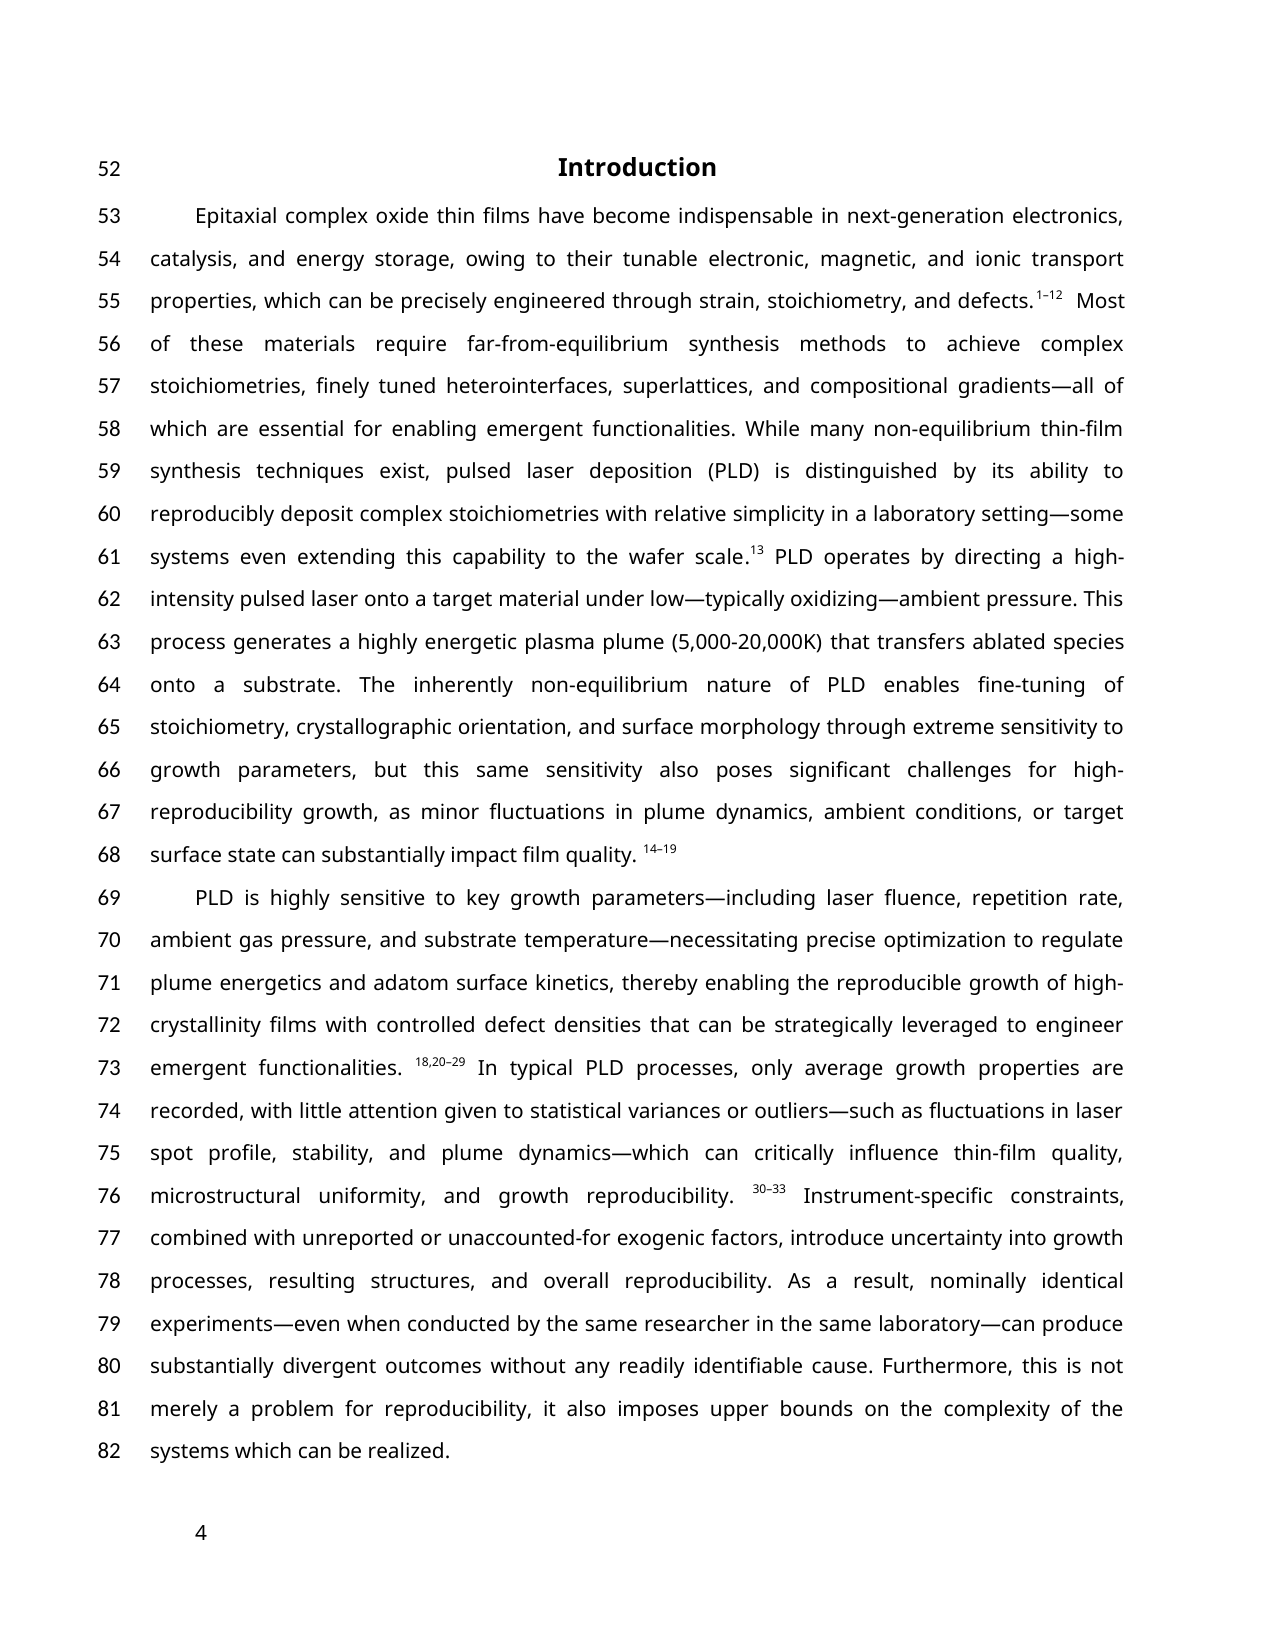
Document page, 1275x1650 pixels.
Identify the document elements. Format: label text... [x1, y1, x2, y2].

text PLD is highly sensitive to key growth parameters—including laser fluence, repetition rate, ambient gas pressure, and substrate temperature—necessitating precise optimization to regulate plume energetics and adatom surface kinetics, thereby enabling the reproducible growth of high-crystallinity films with controlled defect densities that can be strategically leveraged to engineer emergent functionalities. 18,20–29 In typical PLD processes, only average growth properties are recorded, with little attention given to statistical variances or outliers—such as fluctuations in laser spot profile, stability, and plume dynamics—which can critically influence thin-film quality, microstructural uniformity, and growth reproducibility. 30–33 Instrument-specific constraints, combined with unreported or unaccounted-for exogenic factors, introduce uncertainty into growth processes, resulting structures, and overall reproducibility. As a result, nominally identical experiments—even when conducted by the same researcher in the same laboratory—can produce substantially divergent outcomes without any readily identifiable cause. Furthermore, this is not merely a problem for reproducibility, it also imposes upper bounds on the complexity of the systems which can be realized. [150, 883, 1125, 1465]
text Epitaxial complex oxide thin films have become indispensable in next-generation electronics, catalysis, and energy storage, owing to their tunable electronic, magnetic, and ionic transport properties, which can be precisely engineered through strain, stoichiometry, and defects.1–12 Most of these materials require far-from-equilibrium synthesis methods to achieve complex stoichiometries, finely tuned heterointerfaces, superlattices, and compositional gradients—all of which are essential for enabling emergent functionalities. While many non-equilibrium thin-film synthesis techniques exist, pulsed laser deposition (PLD) is distinguished by its ability to reproducibly deposit complex stoichiometries with relative simplicity in a laboratory setting—some systems even extending this capability to the wafer scale.13 PLD operates by directing a high-intensity pulsed laser onto a target material under low—typically oxidizing—ambient pressure. This process generates a highly energetic plasma plume (5,000-20,000K) that transfers ablated species onto a substrate. The inherently non-equilibrium nature of PLD enables fine-tuning of stoichiometry, crystallographic orientation, and surface morphology through extreme sensitivity to growth parameters, but this same sensitivity also poses significant challenges for high-reproducibility growth, as minor fluctuations in plume dynamics, ambient conditions, or target surface state can substantially impact film quality. 14–19 [150, 201, 1125, 868]
subtitle Introduction [150, 150, 1125, 184]
